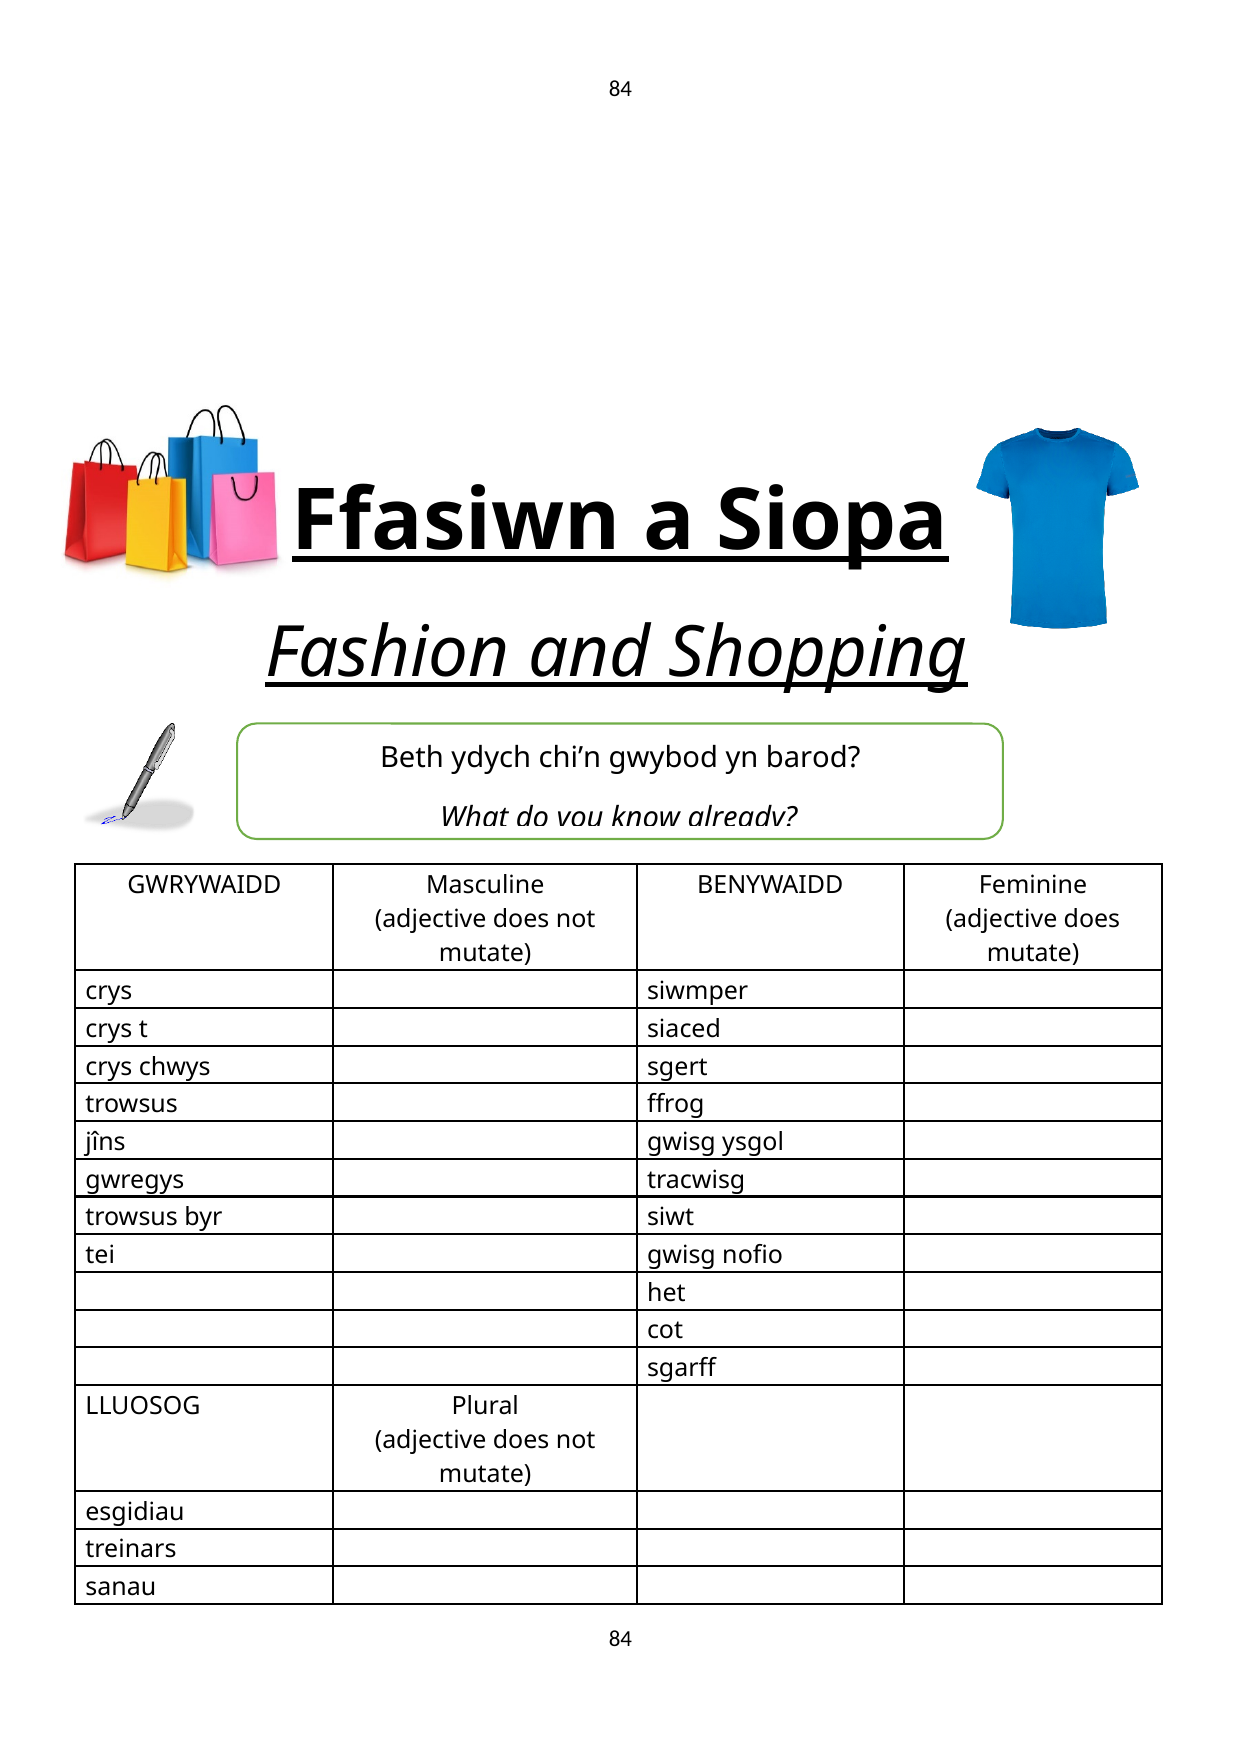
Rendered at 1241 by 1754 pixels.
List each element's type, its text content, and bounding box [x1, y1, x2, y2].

table_cell [334, 1492, 636, 1527]
table_cell [905, 1348, 1161, 1384]
table_cell LLUOSOG [76, 1386, 332, 1490]
table_cell [905, 1273, 1161, 1308]
table_cell [905, 1492, 1161, 1527]
picture [948, 420, 1166, 637]
table_cell [905, 1235, 1161, 1271]
text Fashion and Shopping [75, 600, 1165, 697]
table_cell crys t [76, 1009, 332, 1044]
table_cell [334, 971, 636, 1007]
table_cell [638, 1530, 903, 1565]
table_cell sgert [638, 1047, 903, 1082]
table_cell sgarff [638, 1348, 903, 1384]
table_cell [334, 1047, 636, 1082]
table_cell [334, 1348, 636, 1384]
table_header Masculine (adjective does not mutate) [334, 865, 636, 969]
table_cell [334, 1530, 636, 1565]
table_cell [905, 1047, 1161, 1082]
picture [50, 403, 292, 592]
table_cell cot [638, 1311, 903, 1346]
table_cell trowsus [76, 1084, 332, 1120]
text Ffasiwn a Siopa [292, 458, 948, 556]
table_cell [334, 1235, 636, 1271]
table_cell Plural (adjective does not mutate) [334, 1386, 636, 1490]
table_cell [905, 1084, 1161, 1120]
table_header Feminine (adjective does mutate) [905, 865, 1161, 969]
table_cell crys [76, 971, 332, 1007]
table_cell sanau [76, 1567, 332, 1603]
table_cell [638, 1567, 903, 1603]
table_cell trowsus byr [76, 1198, 332, 1233]
table_cell jîns [76, 1122, 332, 1158]
table_cell [905, 1198, 1161, 1233]
table_cell [334, 1567, 636, 1603]
table_cell gwisg nofio [638, 1235, 903, 1271]
table_cell tei [76, 1235, 332, 1271]
table_cell [905, 1160, 1161, 1195]
table_cell [76, 1348, 332, 1384]
table_cell [334, 1311, 636, 1346]
table_cell [905, 1009, 1161, 1044]
table_cell esgidiau [76, 1492, 332, 1527]
picture [75, 723, 202, 837]
table_cell [905, 1386, 1161, 1490]
table_cell [334, 1273, 636, 1308]
table_cell siwmper [638, 971, 903, 1007]
table_cell [334, 1084, 636, 1120]
table_cell tracwisg [638, 1160, 903, 1195]
table_cell [638, 1492, 903, 1527]
table_cell [638, 1386, 903, 1490]
table_cell [334, 1160, 636, 1195]
table_cell [76, 1273, 332, 1308]
table_cell [905, 1530, 1161, 1565]
table_cell [905, 1311, 1161, 1346]
table_cell [334, 1198, 636, 1233]
table_cell treinars [76, 1530, 332, 1565]
table_cell [334, 1122, 636, 1158]
table_cell [905, 1122, 1161, 1158]
table_cell siwt [638, 1198, 903, 1233]
table_cell [334, 1009, 636, 1044]
table_cell ffrog [638, 1084, 903, 1120]
table_cell crys chwys [76, 1047, 332, 1082]
table_header GWRYWAIDD [76, 865, 332, 969]
table_cell het [638, 1273, 903, 1308]
table_cell gwisg ysgol [638, 1122, 903, 1158]
table_cell [76, 1311, 332, 1346]
table_cell siaced [638, 1009, 903, 1044]
table_header BENYWAIDD [638, 865, 903, 969]
table_cell [905, 1567, 1161, 1603]
table_cell gwregys [76, 1160, 332, 1195]
table_cell [905, 971, 1161, 1007]
